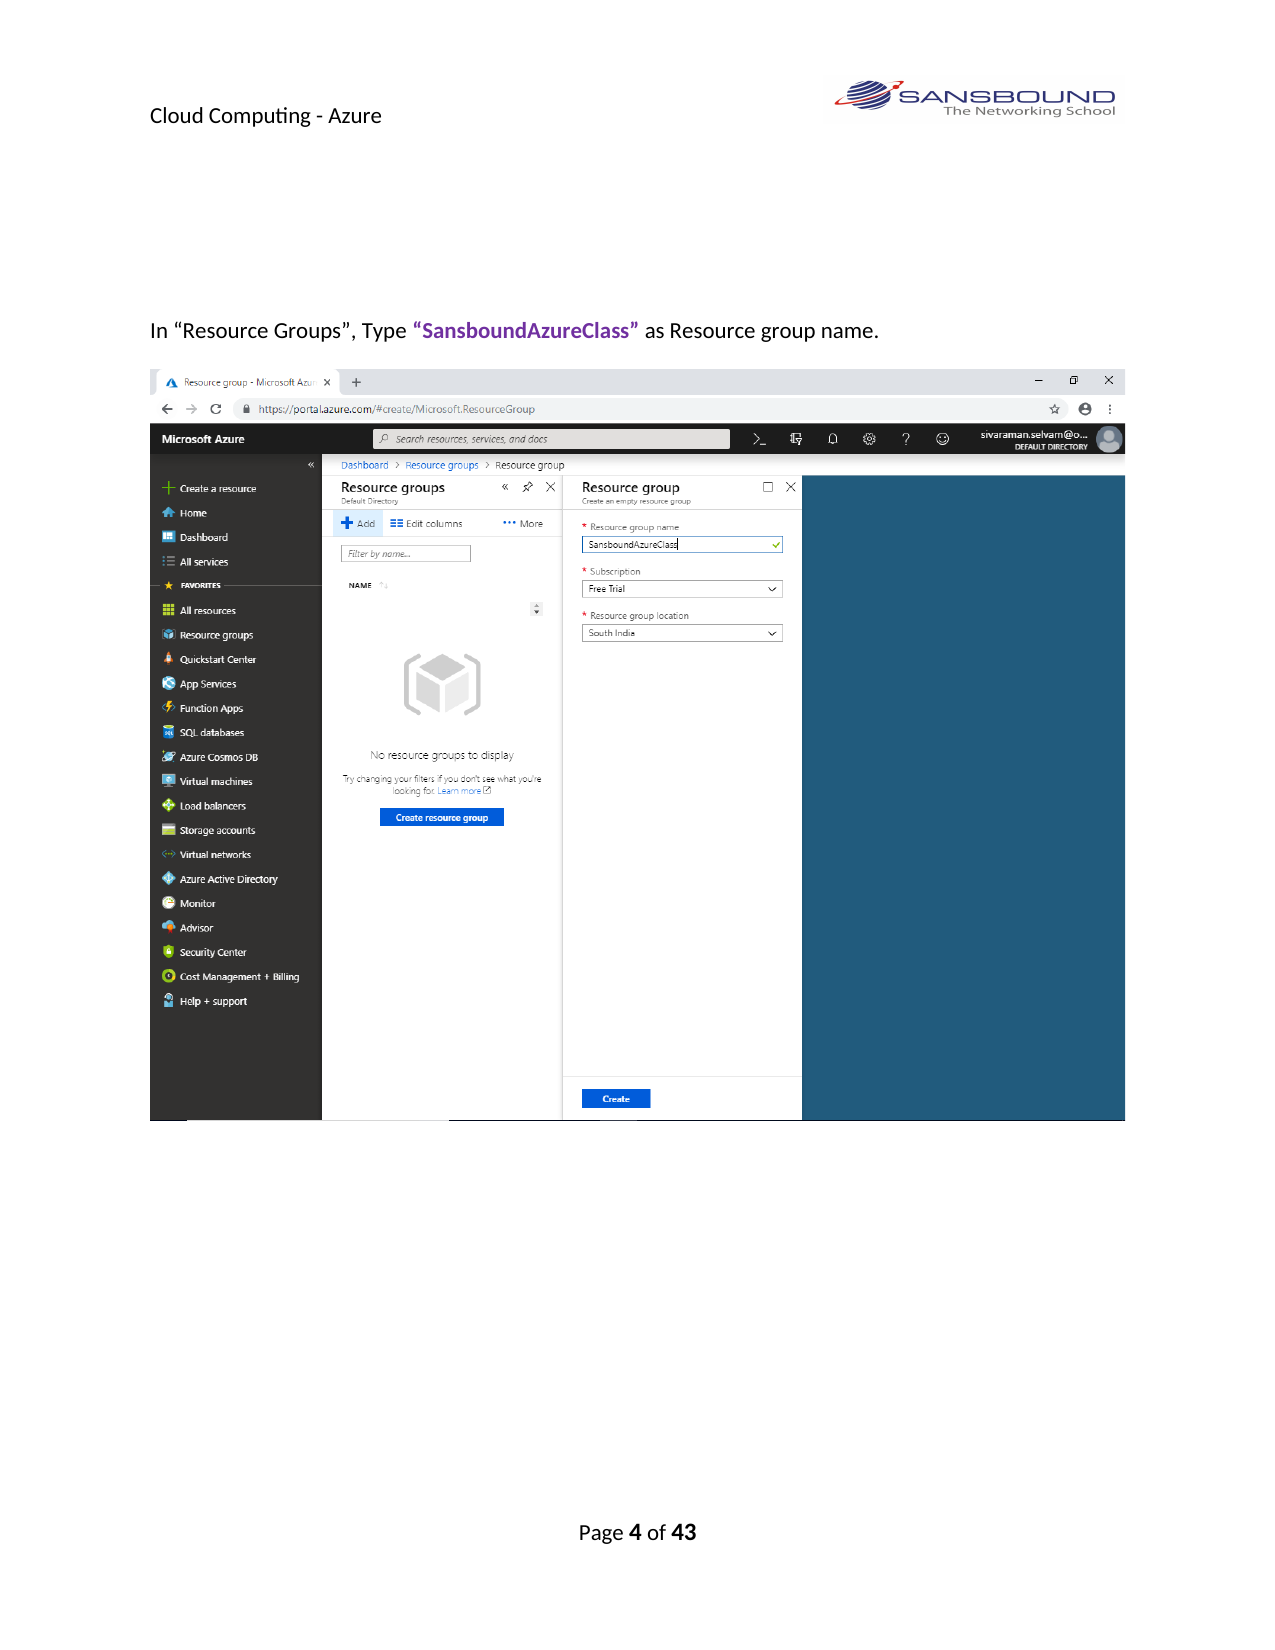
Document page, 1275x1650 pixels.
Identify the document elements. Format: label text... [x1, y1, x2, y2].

picture [150, 369, 1125, 1121]
picture [823, 75, 1125, 124]
text In “Resource Groups”, Type “SansboundAzureClass” as Resource group name. [150, 316, 1125, 344]
